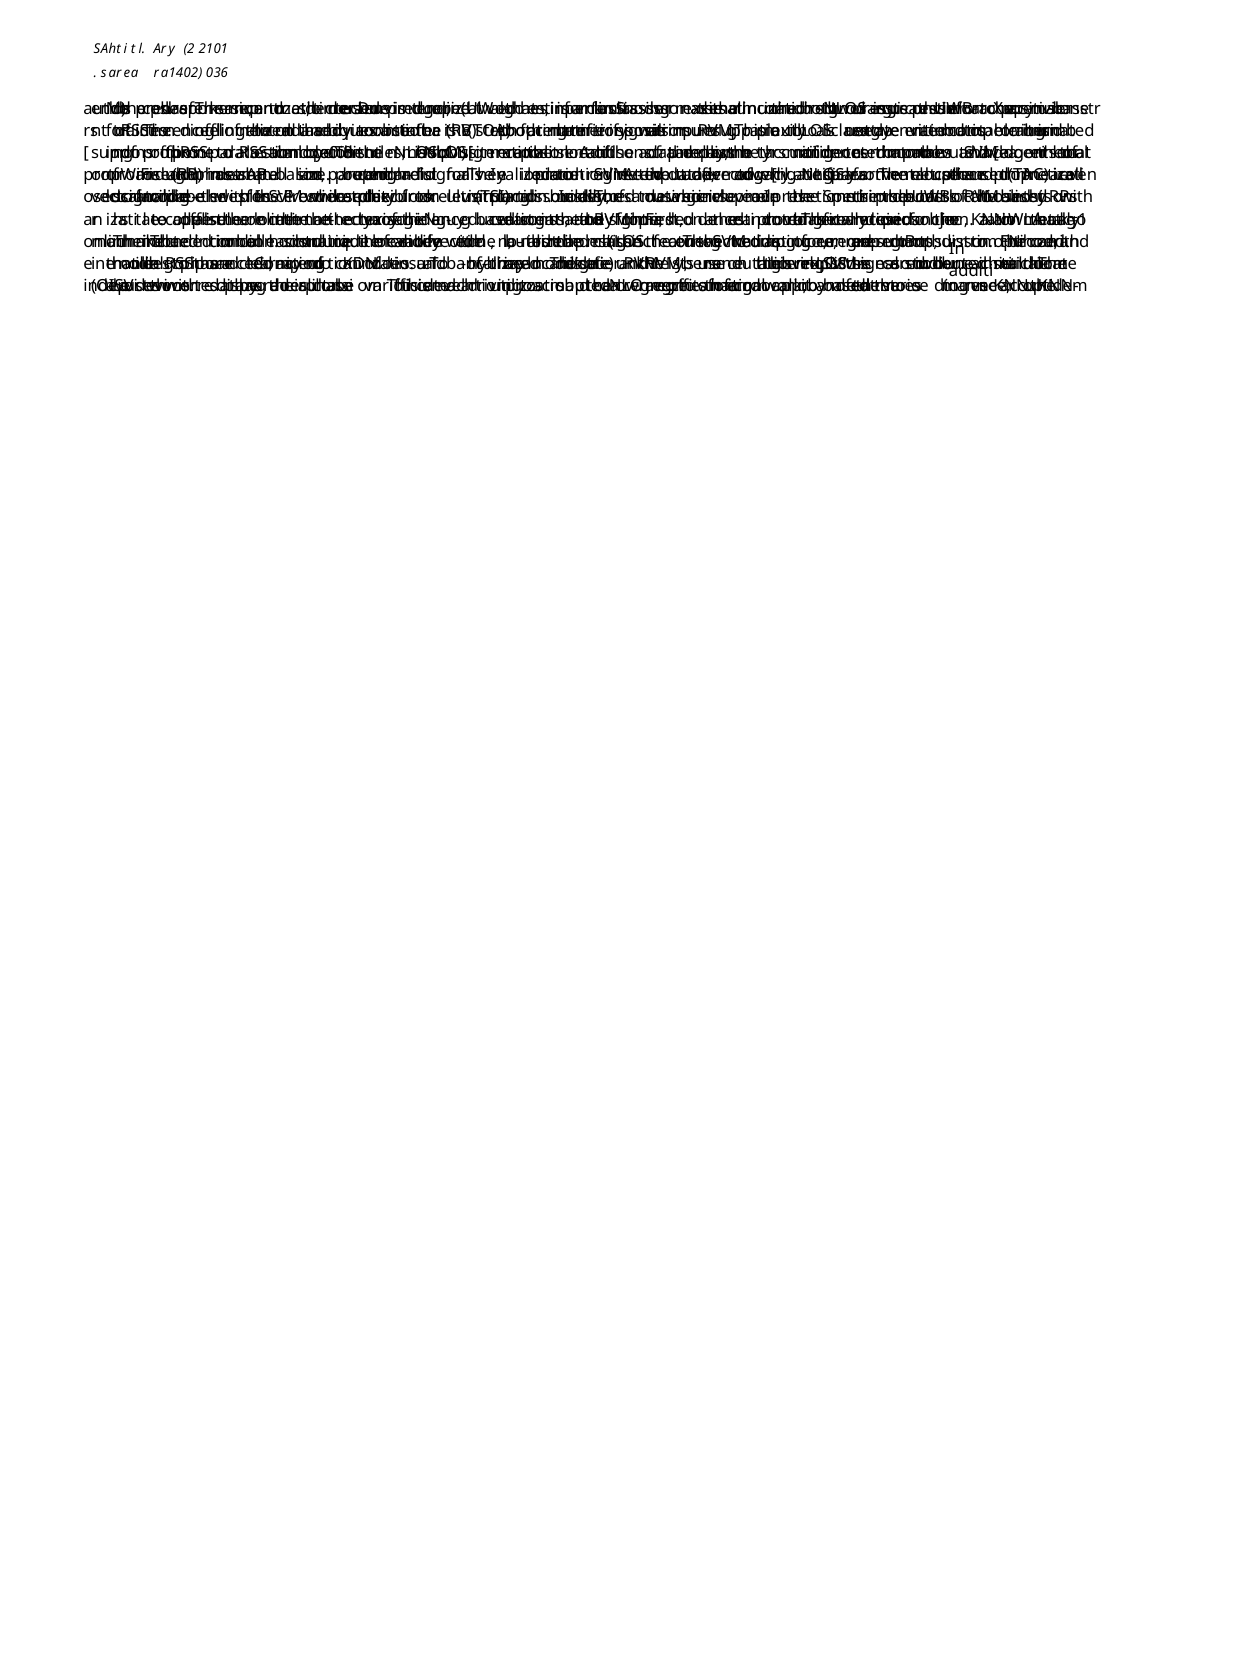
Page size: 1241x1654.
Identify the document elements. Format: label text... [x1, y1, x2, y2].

text S. Ashtari et al. Array 14 (2022) 100136 [93, 34, 228, 82]
